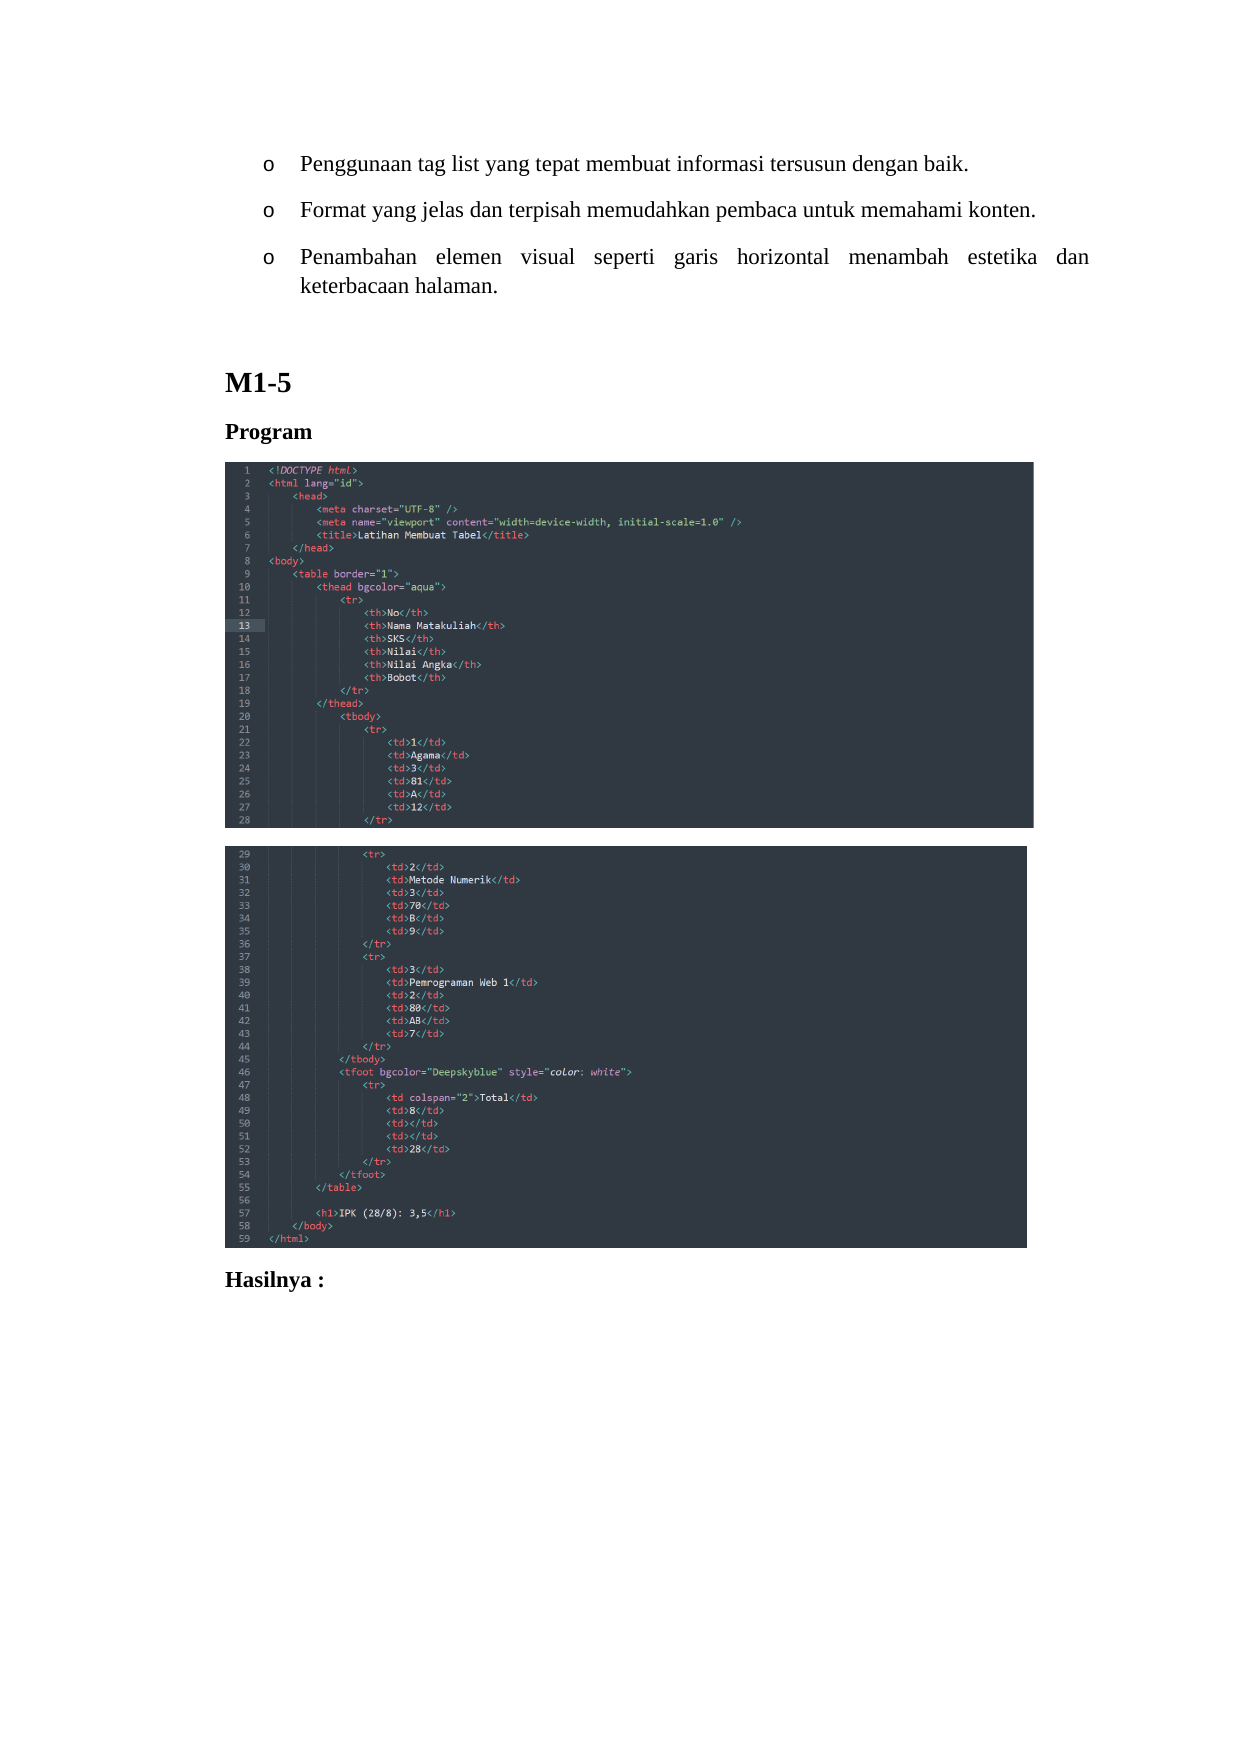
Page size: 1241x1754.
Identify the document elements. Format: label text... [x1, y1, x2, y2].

list Penggunaan tag list yang tepat membuat informasi tersusun dengan baik. [262, 150, 1090, 178]
list Format yang jelas dan terpisah memudahkan pembaca untuk memahami konten. [262, 196, 1090, 224]
picture [225, 846, 1027, 1248]
text M1-5 [150, 365, 1090, 398]
text Hasilnya : [150, 1267, 1090, 1293]
list Penambahan elemen visual seperti garis horizontal menambah estetika dan keterbacaan halaman. [262, 243, 1090, 299]
text Program [150, 418, 1090, 444]
picture [225, 462, 1034, 828]
